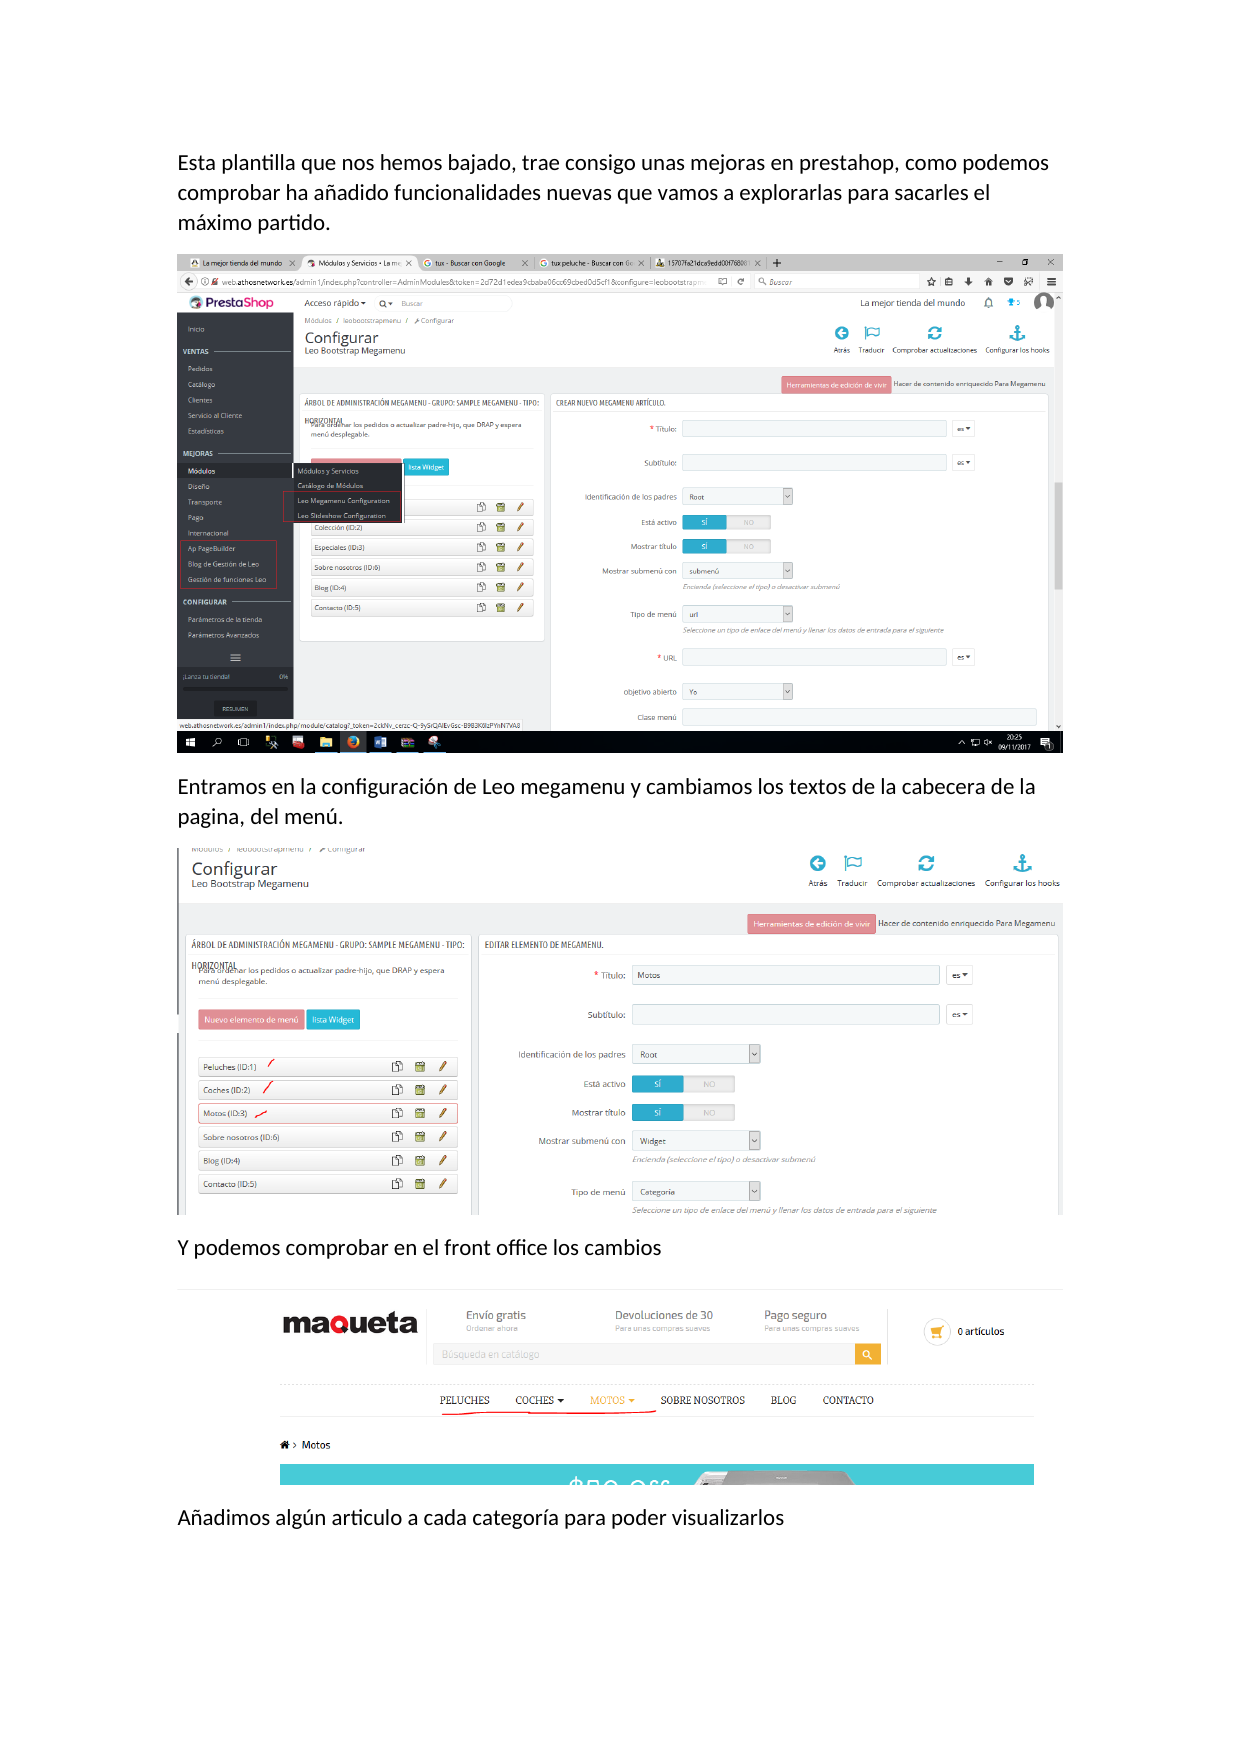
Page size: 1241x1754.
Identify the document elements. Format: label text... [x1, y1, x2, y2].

picture [177, 254, 1063, 753]
text Añadimos algún articulo a cada categoría para poder visualizarlos [177, 1503, 1063, 1531]
text Y podemos comprobar en el front office los cambios [177, 1233, 1063, 1261]
text Entramos en la configuración de Leo megamenu y cambiamos los textos de la cabecera de la pagina, del menú. [177, 772, 1063, 830]
text Esta plantilla que nos hemos bajado, trae consigo unas mejoras en prestahop, como podemos comprobar ha añadido funcionalidades nuevas que vamos a explorarlas para sacarles el máximo partido. [177, 148, 1063, 236]
picture [177, 1280, 1063, 1485]
picture [177, 848, 1063, 1215]
